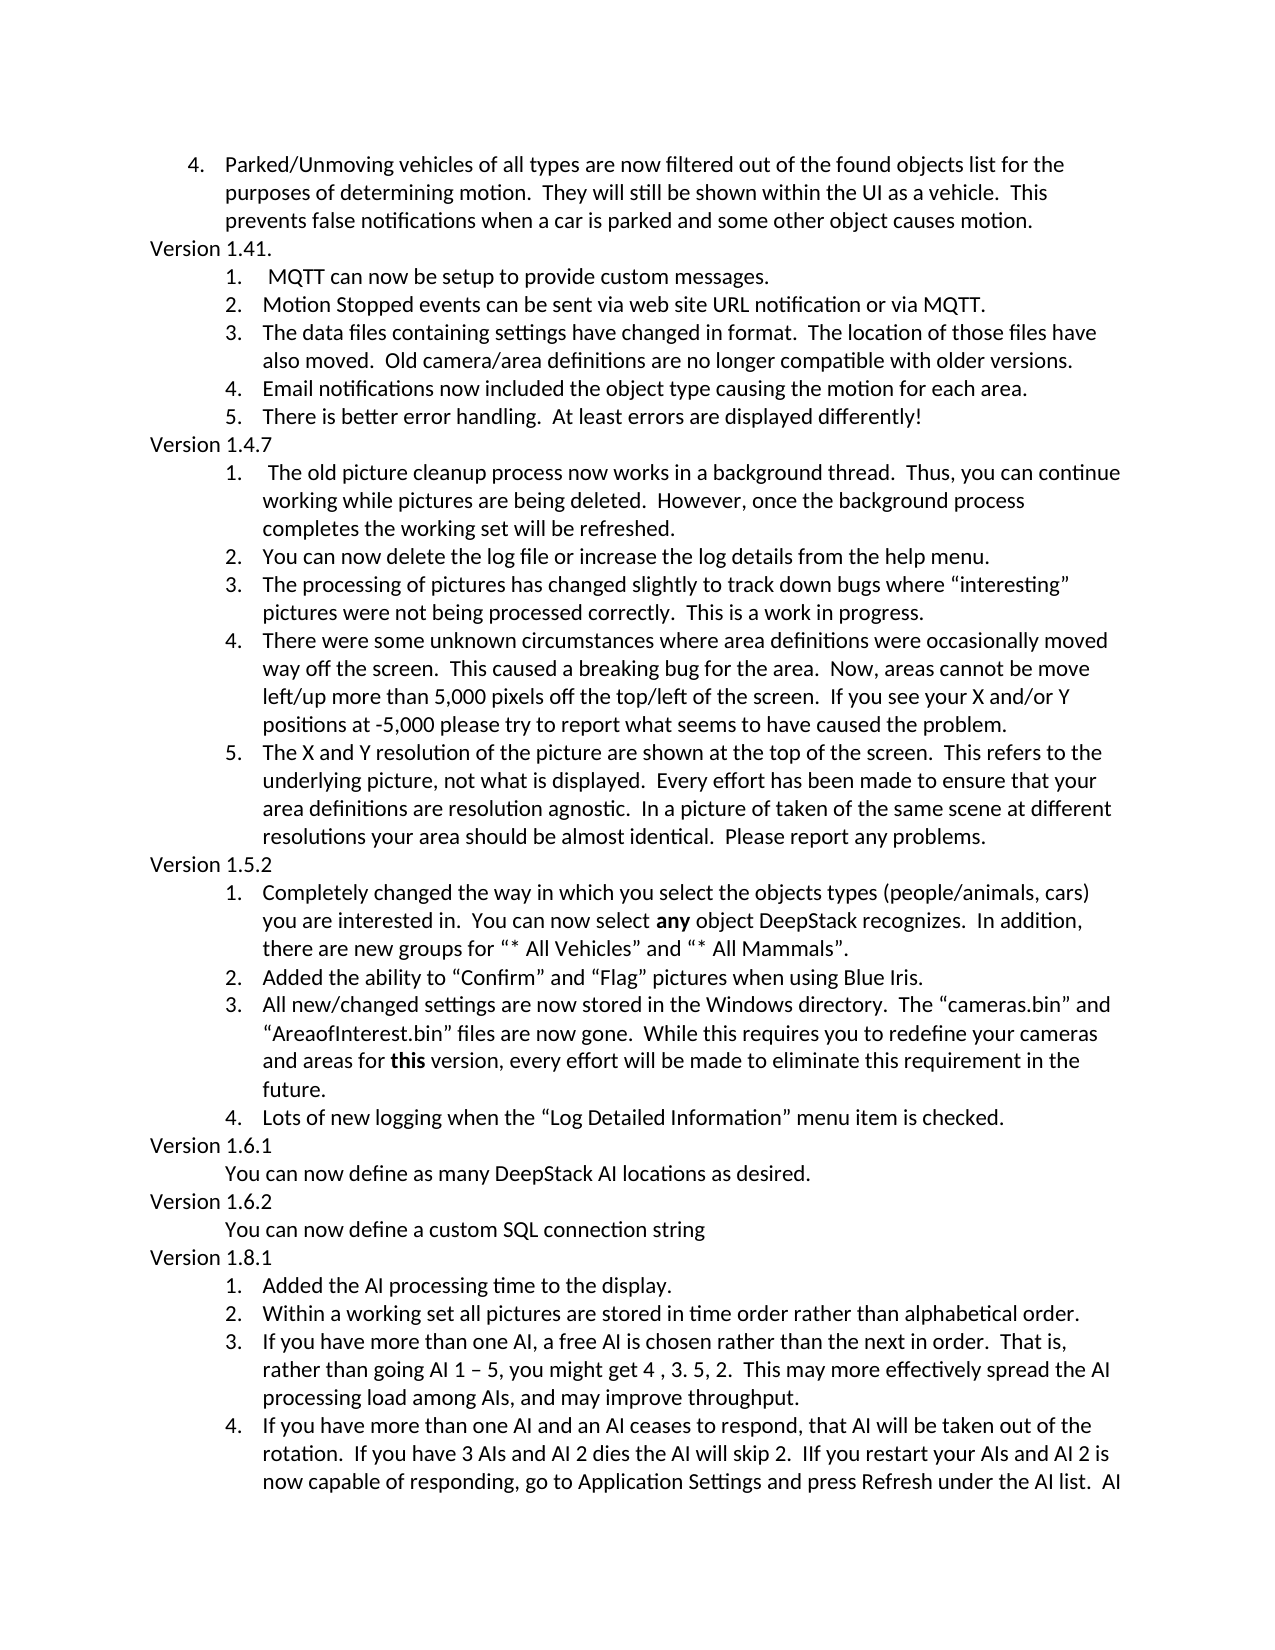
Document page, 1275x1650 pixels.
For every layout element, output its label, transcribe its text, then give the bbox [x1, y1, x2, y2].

list If you have more than one AI, a free AI is chosen rather than the next in order. That is, rather than going AI 1 – 5, you might get 4 , 3. 5, 2. This may more effectively spread the AI processing load among AIs, and may improve throughput. [225, 1327, 1125, 1411]
list Completely changed the way in which you select the objects types (people/animals, cars) you are interested in. You can now select any object DeepStack recognizes. In addition, there are new groups for “* All Vehicles” and “* All Mammals”. [225, 878, 1125, 963]
list There is better error handling. At least errors are displayed differently! [225, 402, 1125, 430]
text Version 1.8.1 [150, 1243, 1125, 1271]
list The old picture cleanup process now works in a background thread. Thus, you can continue working while pictures are being deleted. However, once the background process completes the working set will be refreshed. [225, 458, 1125, 542]
text You can now define as many DeepStack AI locations as desired. [150, 1159, 1125, 1187]
list Added the ability to “Confirm” and “Flag” pictures when using Blue Iris. [225, 963, 1125, 991]
text Version 1.5.2 [150, 851, 1125, 878]
list The processing of pictures has changed slightly to track down bugs where “interesting” pictures were not being processed correctly. This is a work in progress. [225, 570, 1125, 626]
list The data files containing settings have changed in format. The location of those files have also moved. Old camera/area definitions are no longer compatible with older versions. [225, 318, 1125, 374]
list There were some unknown circumstances where area definitions were occasionally moved way off the screen. This caused a breaking bug for the area. Now, areas cannot be move left/up more than 5,000 pixels off the top/left of the screen. If you see your X and/or Y positions at -5,000 please try to report what seems to have caused the problem. [225, 626, 1125, 738]
text Version 1.41. [150, 234, 1125, 262]
text Version 1.4.7 [150, 430, 1125, 458]
list Email notifications now included the object type causing the motion for each area. [225, 374, 1125, 402]
text You can now define a custom SQL connection string [150, 1215, 1125, 1243]
list Lots of new logging when the “Log Detailed Information” menu item is checked. [225, 1103, 1125, 1131]
list Parked/Unmoving vehicles of all types are now filtered out of the found objects list for the purposes of determining motion. They will still be shown within the UI as a vehicle. This prevents false notifications when a car is parked and some other object causes motion. [187, 150, 1125, 234]
list The X and Y resolution of the picture are shown at the top of the screen. This refers to the underlying picture, not what is displayed. Every effort has been made to ensure that your area definitions are resolution agnostic. In a picture of taken of the same scene at different resolutions your area should be almost identical. Please report any problems. [225, 738, 1125, 851]
list You can now delete the log file or increase the log details from the help menu. [225, 542, 1125, 570]
list MQTT can now be setup to provide custom messages. [225, 262, 1125, 290]
text Version 1.6.2 [150, 1187, 1125, 1215]
list Within a working set all pictures are stored in time order rather than alphabetical order. [225, 1299, 1125, 1327]
list Motion Stopped events can be sent via web site URL notification or via MQTT. [225, 290, 1125, 318]
list All new/changed settings are now stored in the Windows directory. The “cameras.bin” and “AreaofInterest.bin” files are now gone. While this requires you to redefine your cameras and areas for this version, every effort will be made to eliminate this requirement in the future. [225, 991, 1125, 1103]
text Version 1.6.1 [150, 1131, 1125, 1159]
list Added the AI processing time to the display. [225, 1271, 1125, 1299]
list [225, 1411, 1125, 1495]
